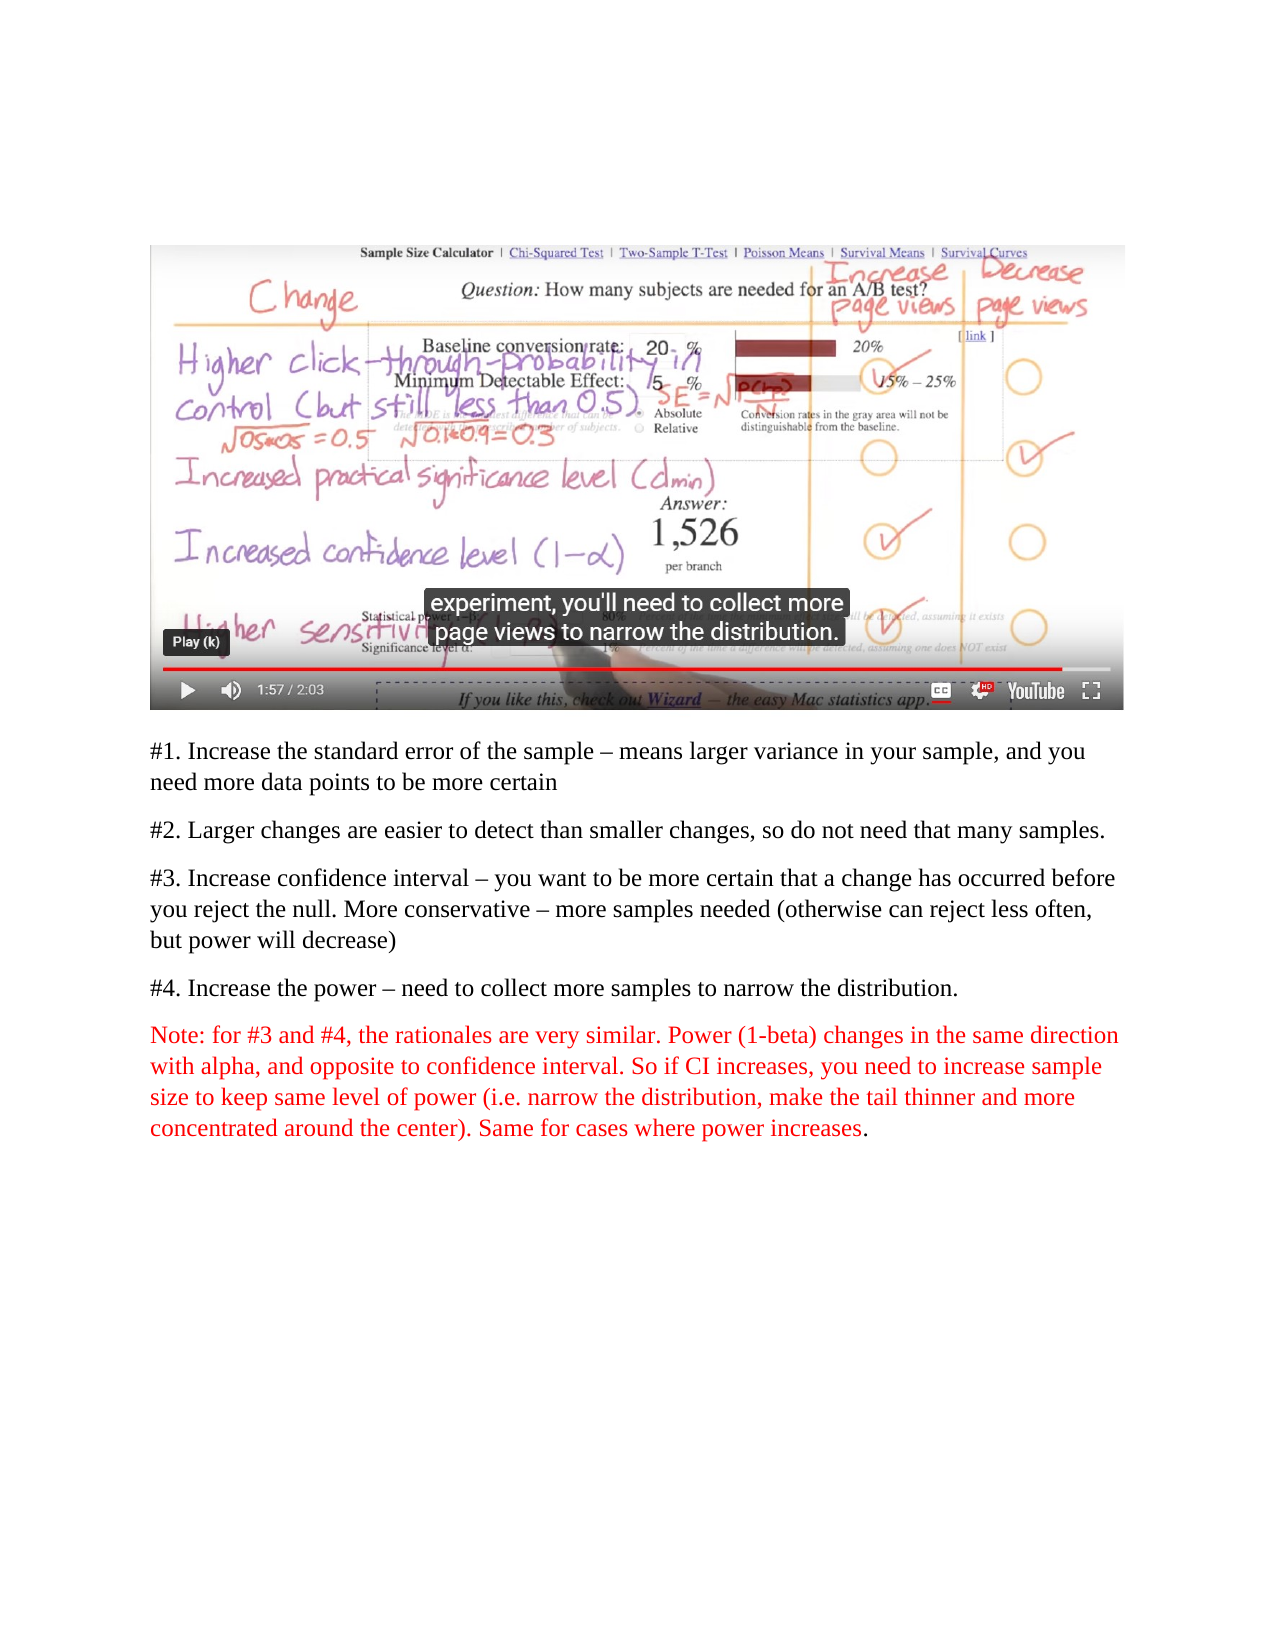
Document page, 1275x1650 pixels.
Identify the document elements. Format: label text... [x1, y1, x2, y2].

text #4. Increase the power – need to collect more samples to narrow the distribution. [150, 973, 1125, 1001]
text #2. Larger changes are easier to detect than smaller changes, so do not need that many samples. [150, 815, 1125, 844]
text #3. Increase confidence interval – you want to be more certain that a change has occurred before you reject the null. More conservative – more samples needed (otherwise can reject less often, but power will decrease) [150, 863, 1125, 954]
picture [150, 245, 1125, 718]
text #1. Increase the standard error of the sample – means larger variance in your sample, and you need more data points to be more certain [150, 736, 1125, 796]
text Note: for #3 and #4, the rationales are very similar. Power (1-beta) changes in the same direction with alpha, and opposite to confidence interval. So if CI increases, you need to increase sample size to keep same level of power (i.e. narrow the distribution, make the tail thinner and more concentrated around the center). Same for cases where power increases. [150, 1020, 1125, 1142]
